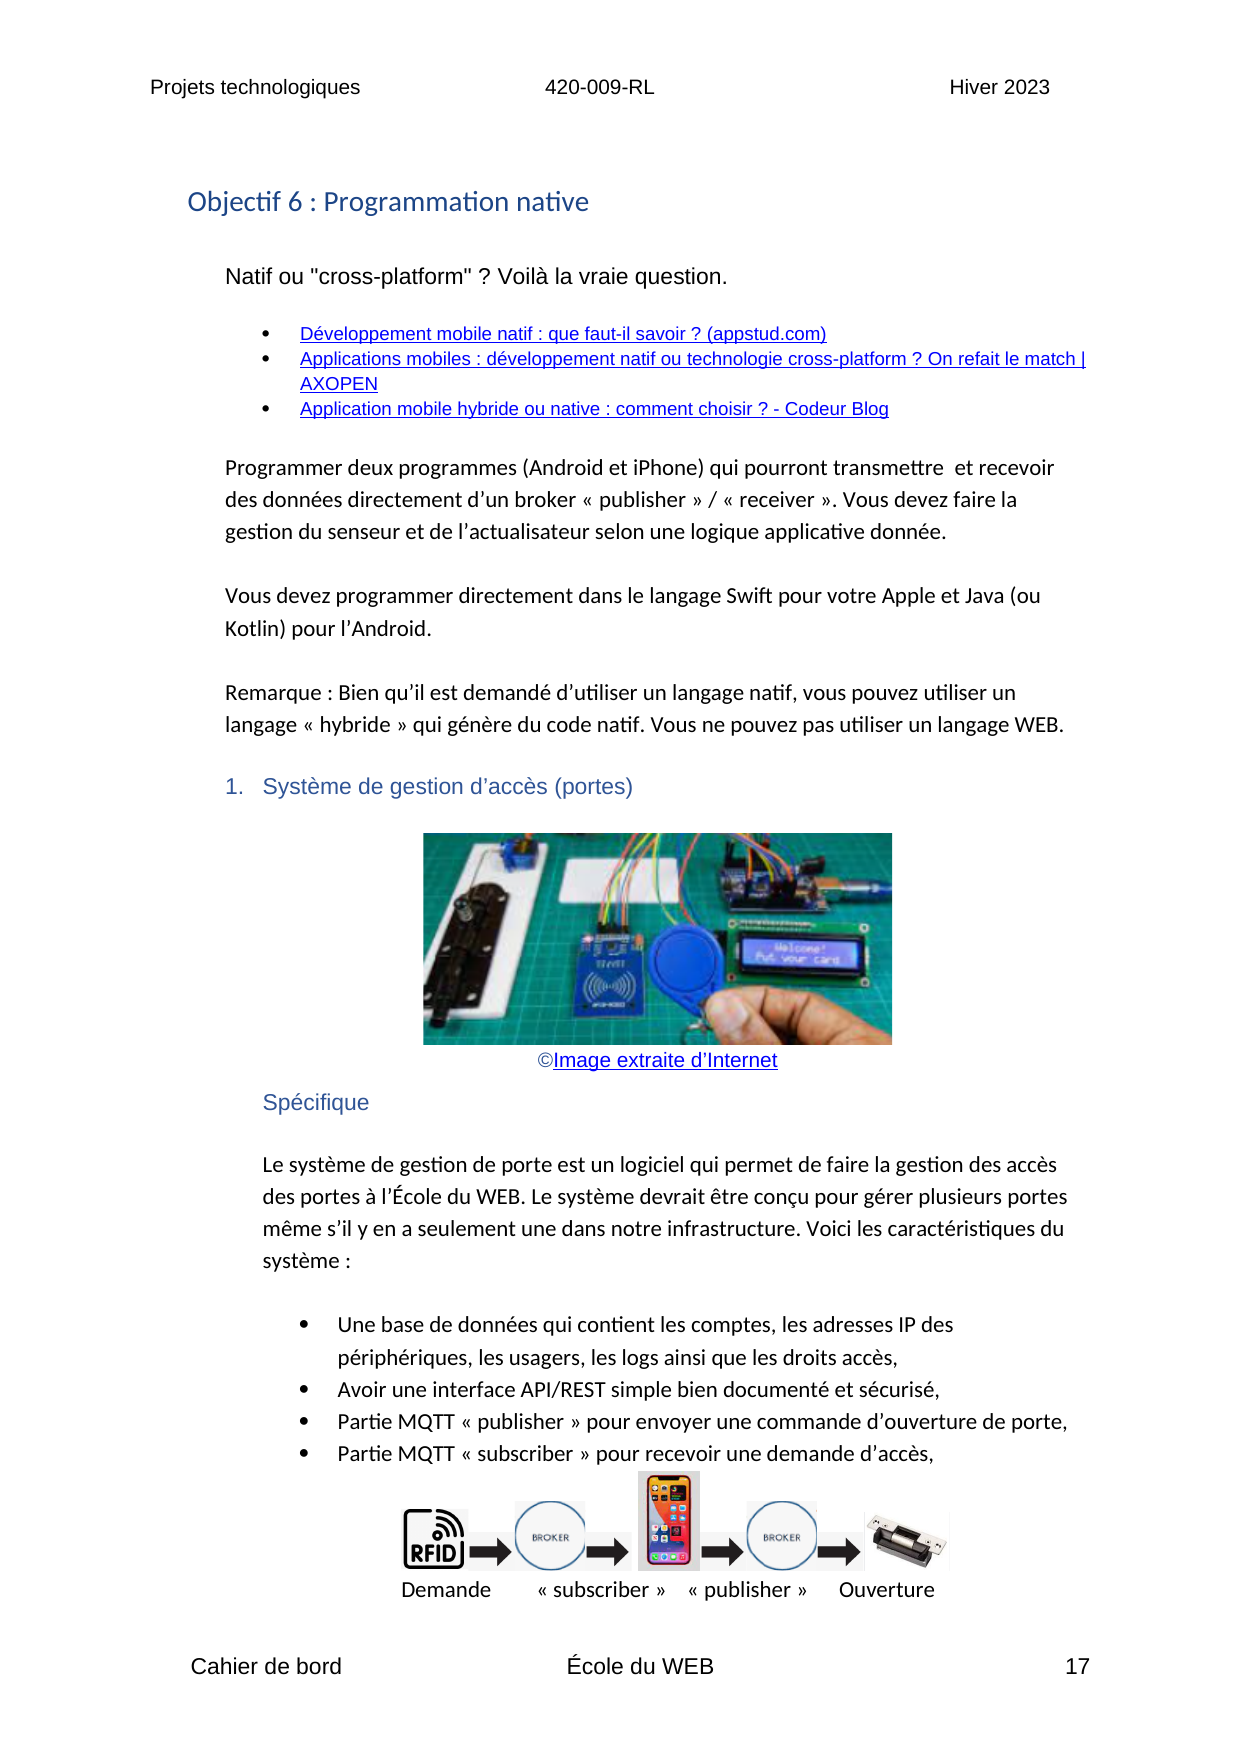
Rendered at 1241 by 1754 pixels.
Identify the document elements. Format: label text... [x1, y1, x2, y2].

list Demande « subscriber » « publisher » Ouverture [401, 1575, 1090, 1603]
text Programmer deux programmes (Android et iPhone) qui pourront transmettre et recevoir des données directement d’un broker « publisher » / « receiver ». Vous devez faire la gestion du senseur et de l’actualisateur selon une logique applicative donnée. [225, 453, 1090, 545]
text Remarque : Bien qu’il est demandé d’utiliser un langage natif, vous pouvez utiliser un langage « hybride » qui génère du code natif. Vous ne pouvez pas utiliser un langage WEB. [225, 678, 1090, 738]
text Natif ou "cross-platform" ? Voilà la vraie question. [225, 263, 1090, 289]
list Application mobile hybride ou native : comment choisir ? - Codeur Blog [262, 398, 1090, 419]
list Une base de données qui contient les comptes, les adresses IP des périphériques, les usagers, les logs ainsi que les droits accès, [300, 1311, 1090, 1371]
list Partie MQTT « subscriber » pour recevoir une demande d’accès, [300, 1439, 1090, 1467]
text Vous devez programmer directement dans le langage Swift pour votre Apple et Java (ou Kotlin) pour l’Android. [225, 582, 1090, 642]
list Partie MQTT « publisher » pour envoyer une commande d’ouverture de porte, [300, 1407, 1090, 1435]
picture [401, 1501, 632, 1571]
list Système de gestion d’accès (portes) [225, 773, 1090, 799]
picture [638, 1471, 950, 1571]
list Applications mobiles : développement natif ou technologie cross-platform ? On refait le match | AXOPEN [262, 348, 1090, 394]
text ©Image extraite d’Internet [225, 1048, 1090, 1072]
subtitle Objectif 6 : Programmation native [187, 183, 1090, 219]
text Spécifique [262, 1089, 1090, 1116]
picture [423, 833, 893, 1045]
text Le système de gestion de porte est un logiciel qui permet de faire la gestion des accès des portes à l’École du WEB. Le système devrait être conçu pour gérer plusieurs portes même s’il y en a seulement une dans notre infrastructure. Voici les caractéristiques du système : [262, 1150, 1090, 1274]
list Avoir une interface API/REST simple bien documenté et sécurisé, [300, 1375, 1090, 1403]
list Développement mobile natif : que faut-il savoir ? (appstud.com) [262, 323, 1090, 345]
